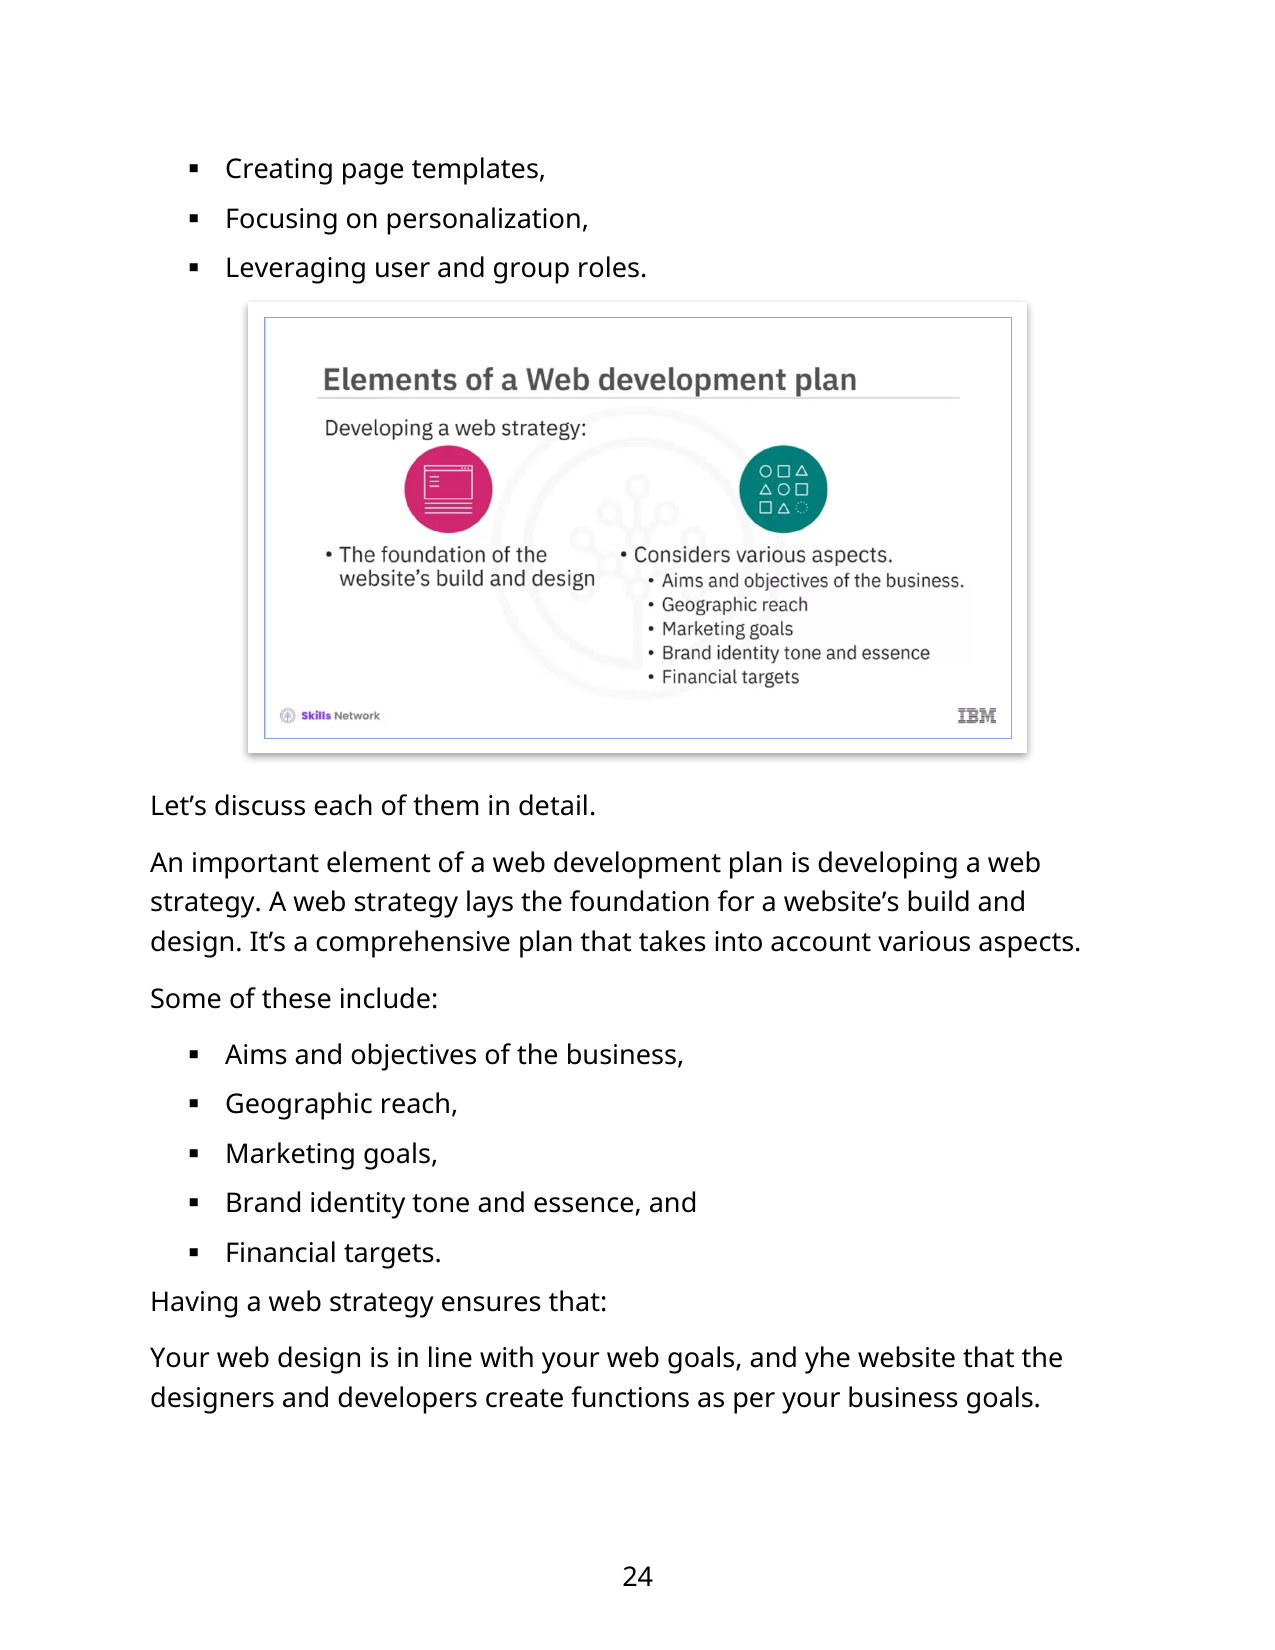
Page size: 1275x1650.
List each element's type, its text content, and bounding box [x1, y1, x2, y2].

text Some of these include: [150, 979, 1125, 1016]
list Focusing on personalization, [187, 199, 1125, 236]
list Financial targets. [187, 1233, 1125, 1270]
list Aims and objectives of the business, [187, 1036, 1125, 1072]
list Leveraging user and group roles. [187, 249, 1125, 286]
text An important element of a web development plan is developing a web strategy. A web strategy lays the foundation for a website’s build and design. It’s a comprehensive plan that takes into account various aspects. [150, 843, 1125, 959]
list Marketing goals, [187, 1134, 1125, 1171]
list Geographic reach, [187, 1085, 1125, 1122]
picture [263, 317, 1013, 739]
list Creating page templates, [187, 150, 1125, 187]
list Brand identity tone and essence, and [187, 1184, 1125, 1221]
text Let’s discuss each of them in detail. [150, 787, 1125, 823]
text Having a web strategy ensures that: [150, 1282, 1125, 1319]
text Your web design is in line with your web goals, and yhe website that the designers and developers create functions as per your business goals. [150, 1339, 1125, 1416]
